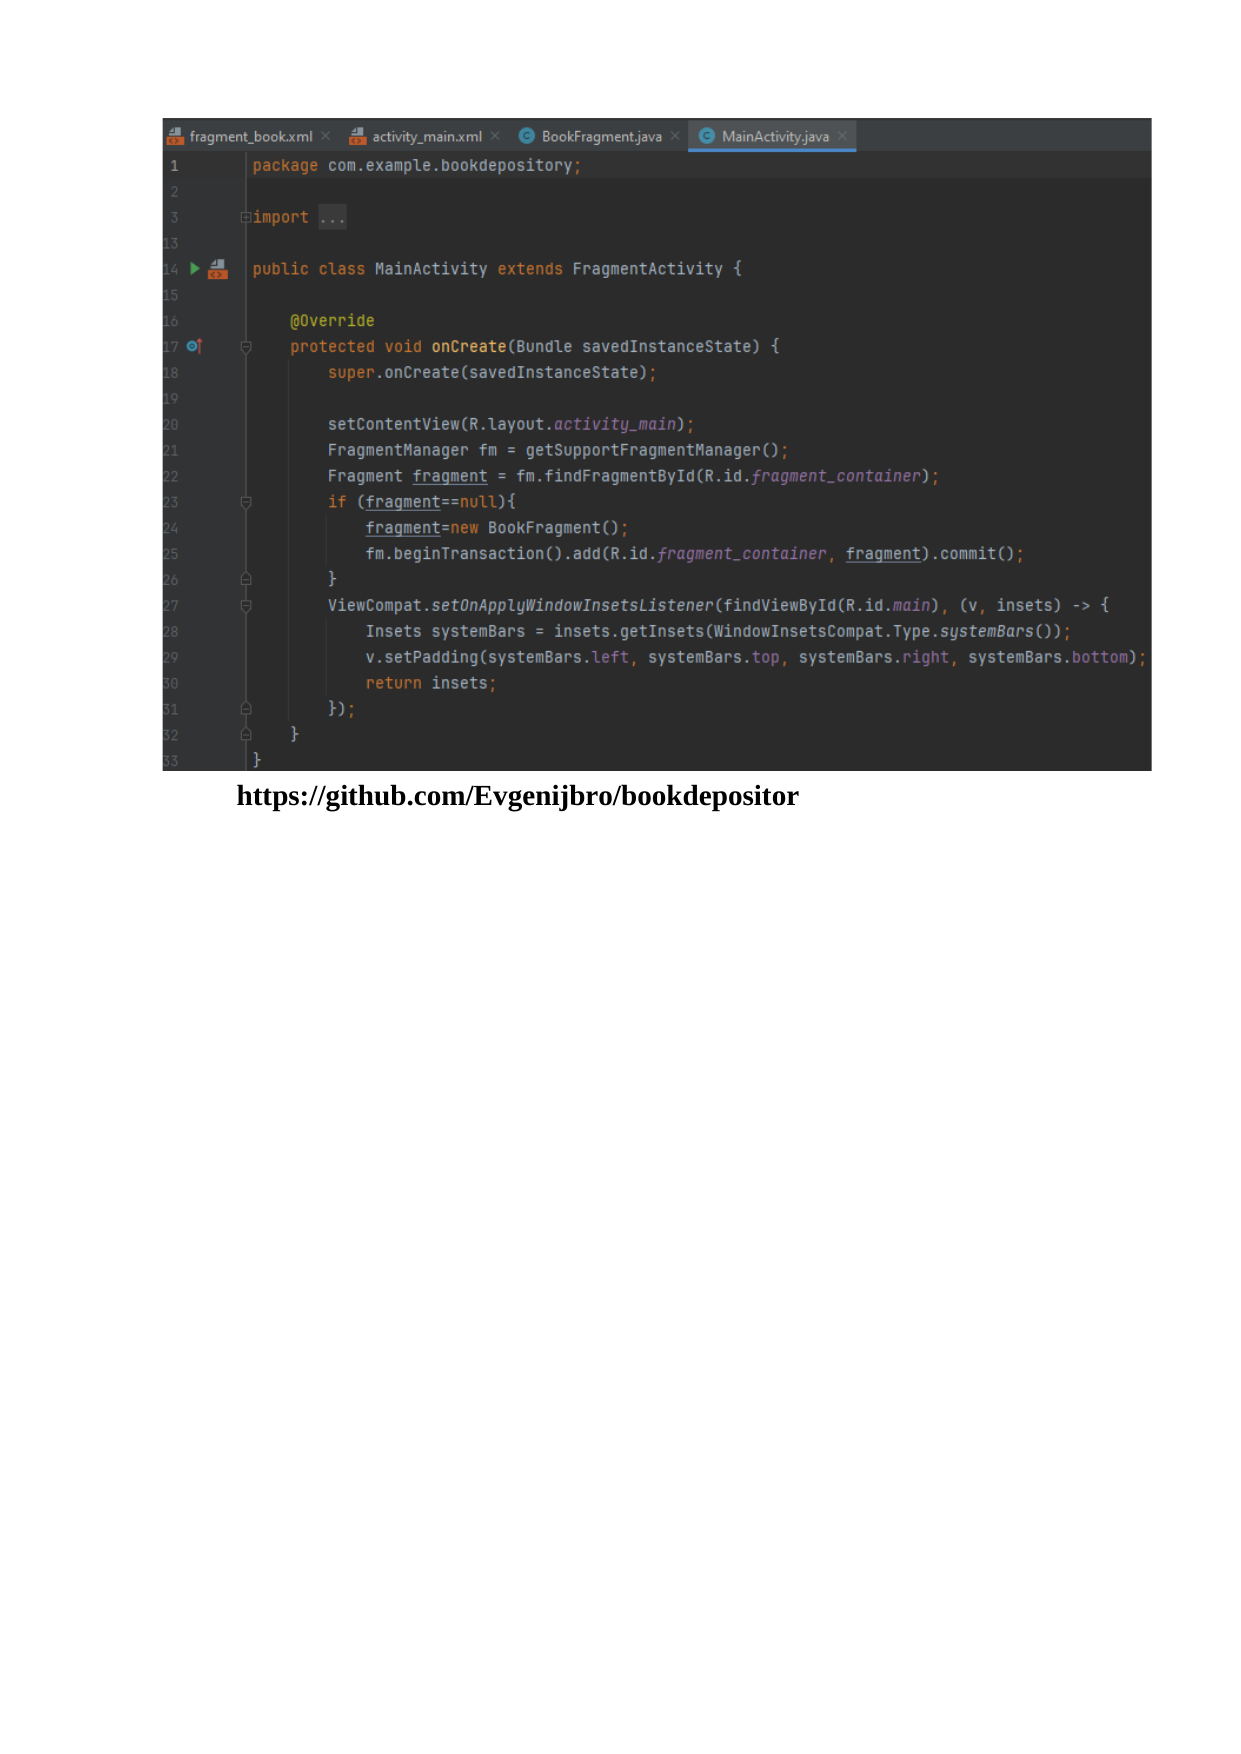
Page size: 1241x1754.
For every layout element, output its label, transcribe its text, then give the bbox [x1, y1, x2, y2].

picture [162, 118, 1152, 771]
subtitle https://github.com/Evgenijbro/bookdepositor [162, 778, 1152, 812]
